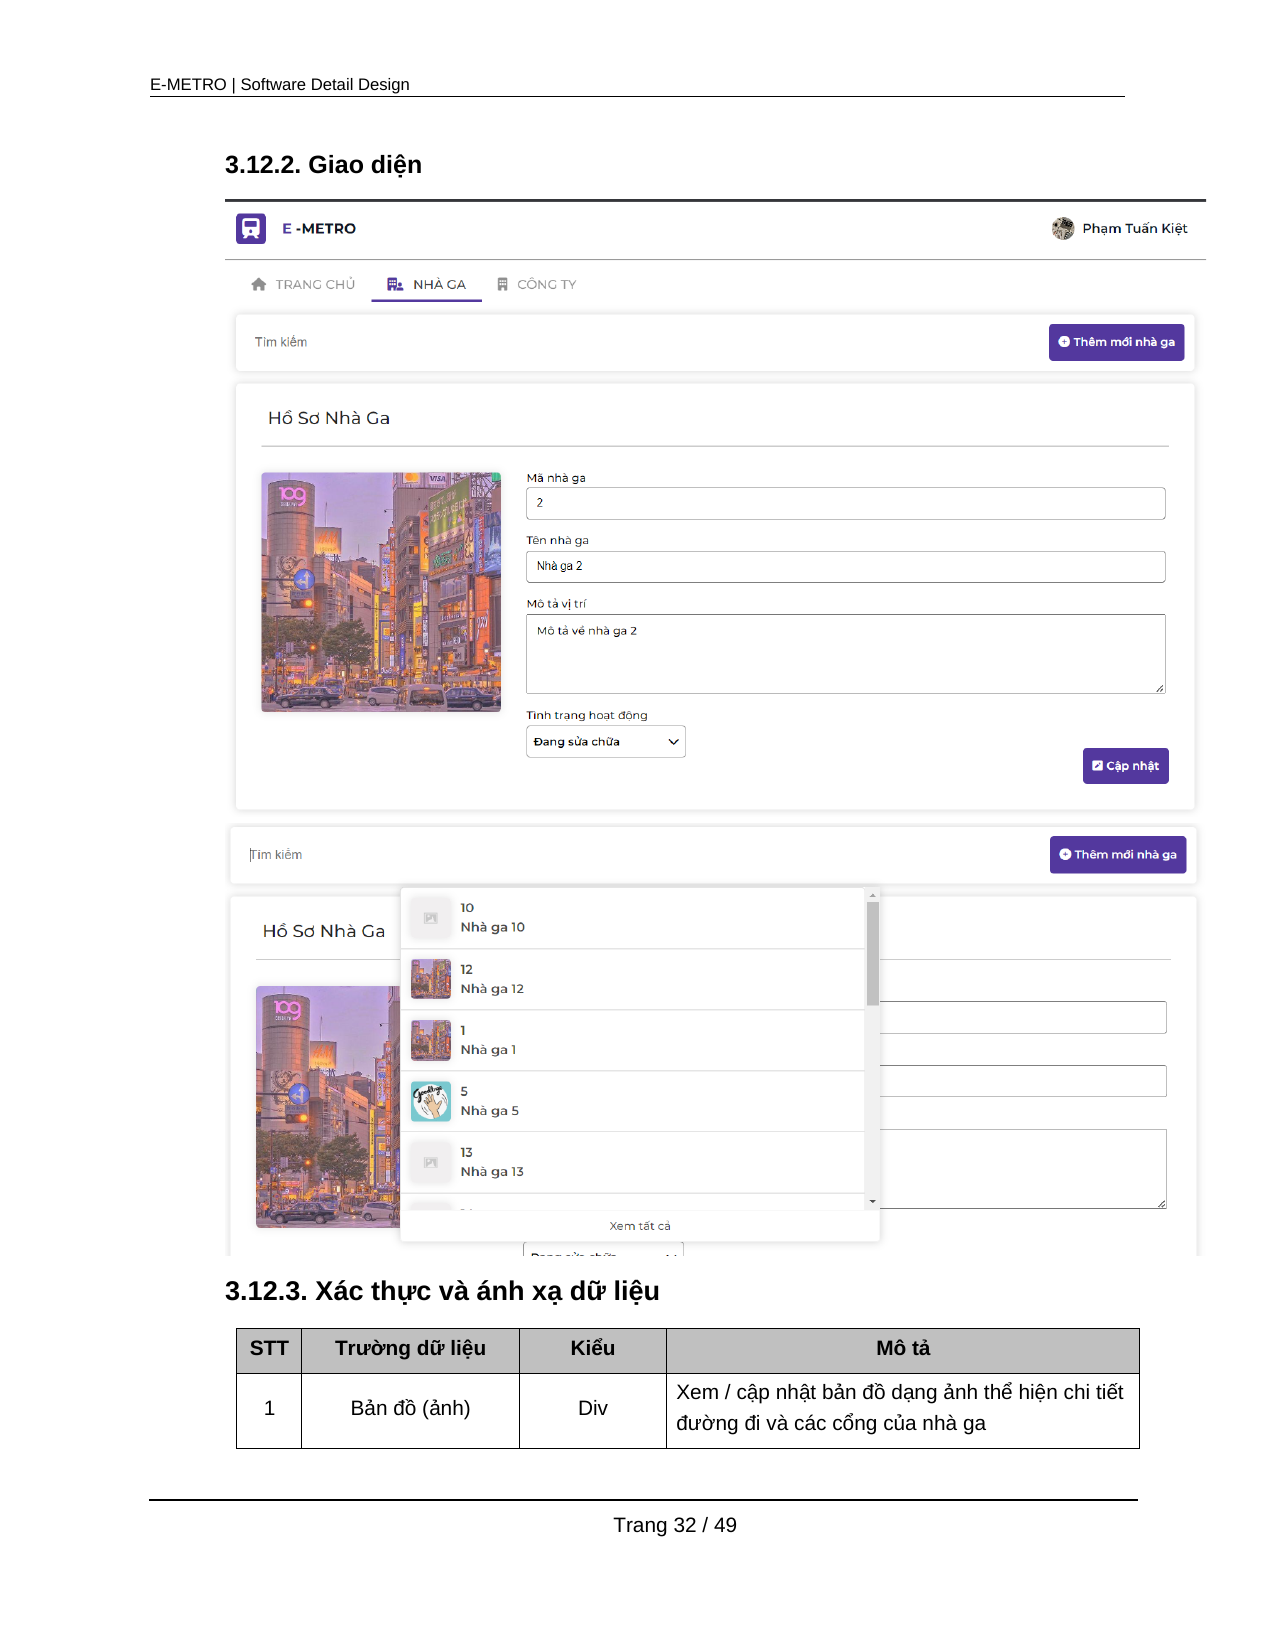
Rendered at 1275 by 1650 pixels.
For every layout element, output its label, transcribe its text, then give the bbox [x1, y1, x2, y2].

table_cell Bản đồ (ảnh) [302, 1374, 519, 1448]
table_cell 1 [237, 1374, 301, 1448]
picture [225, 823, 1207, 1256]
table_header STT [237, 1329, 301, 1373]
table_header Trường dữ liệu [302, 1329, 519, 1373]
table_cell Div [520, 1374, 666, 1448]
table_cell Xem / cập nhật bản đồ dạng ảnh thể hiện chi tiết đường đi và các cổng của nhà ga [667, 1374, 1139, 1448]
subtitle 3.12.2. Giao diện [225, 150, 1125, 179]
table_header Mô tả [667, 1329, 1139, 1373]
picture [225, 199, 1207, 817]
table_header Kiểu [520, 1329, 666, 1373]
subtitle 3.12.3. Xác thực và ánh xạ dữ liệu [225, 1275, 1125, 1306]
